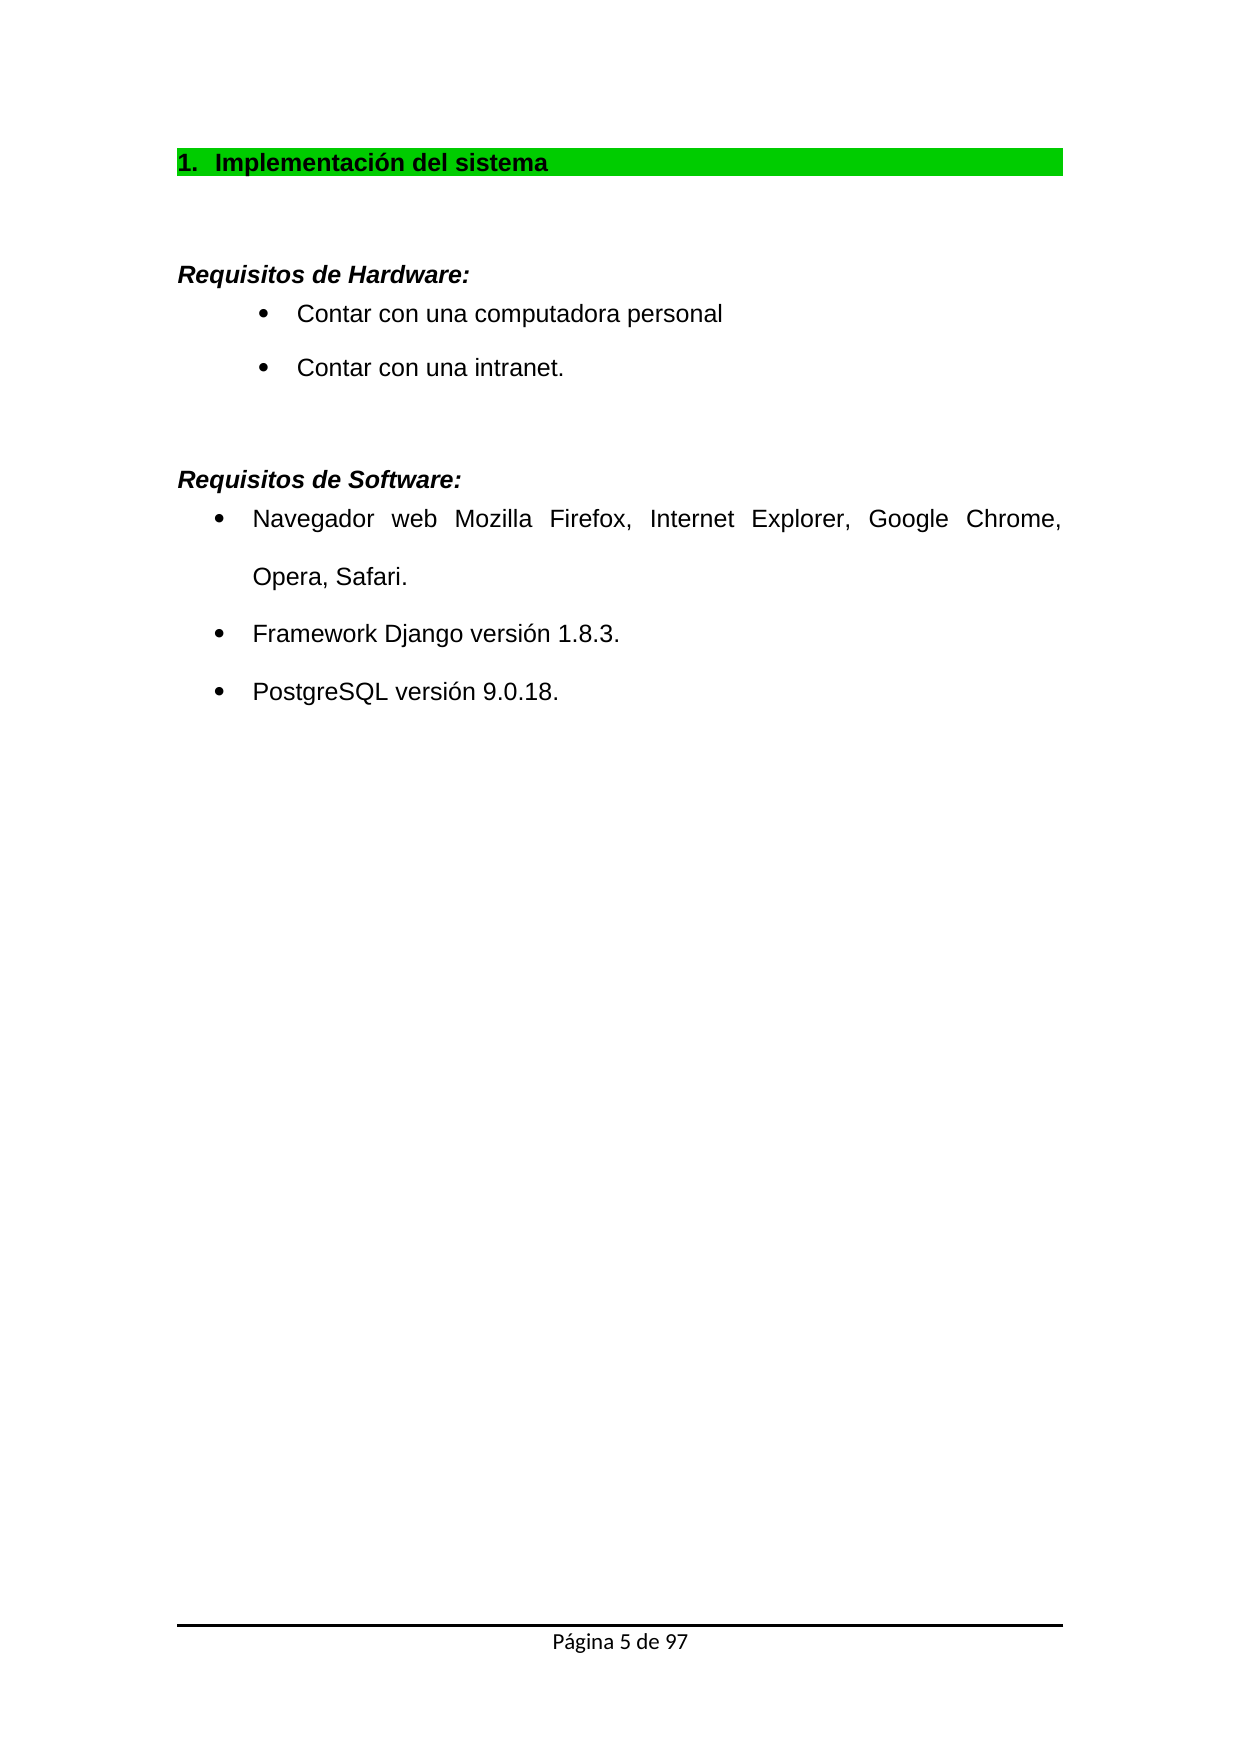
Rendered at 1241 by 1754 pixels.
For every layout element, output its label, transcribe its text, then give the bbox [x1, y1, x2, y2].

subtitle Requisitos de Software: [177, 465, 1063, 493]
subtitle Requisitos de Hardware: [177, 259, 1063, 288]
list Framework Django versión 1.8.3. [215, 619, 1063, 648]
list Navegador web Mozilla Firefox, Internet Explorer, Google Chrome, Opera, Safari. [215, 504, 1063, 590]
list Implementación del sistema [177, 148, 1063, 176]
list PostgreSQL versión 9.0.18. [215, 677, 1063, 706]
list Contar con una computadora personal [259, 299, 1063, 328]
list Contar con una intranet. [259, 353, 1063, 382]
